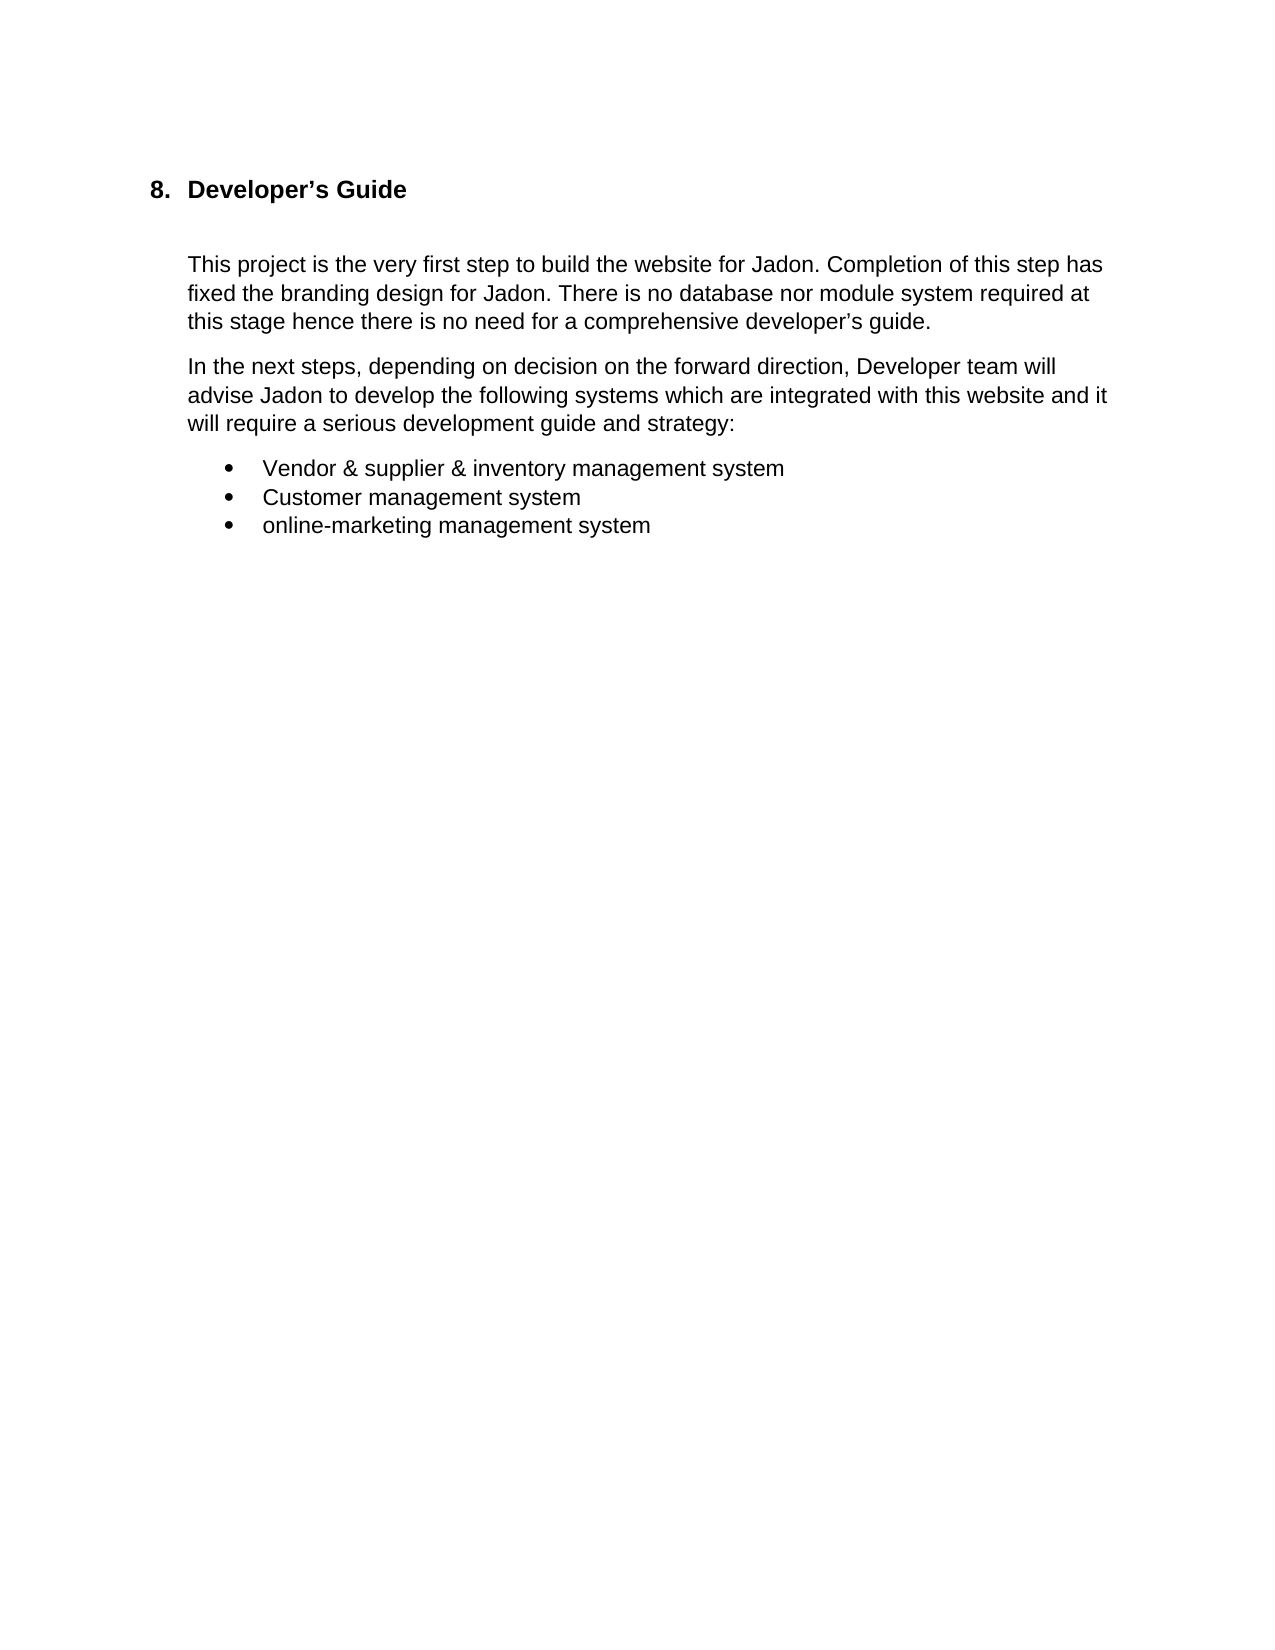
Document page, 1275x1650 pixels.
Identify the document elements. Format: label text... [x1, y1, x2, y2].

list online-marketing management system [225, 512, 1125, 538]
subtitle Developer’s Guide [150, 175, 1125, 204]
text In the next steps, depending on decision on the forward direction, Developer team will advise Jadon to develop the following systems which are integrated with this website and it will require a serious development guide and strategy: [187, 353, 1125, 436]
list Vendor & supplier & inventory management system [225, 455, 1125, 481]
list Customer management system [225, 483, 1125, 510]
text This project is the very first step to build the website for Jadon. Completion of this step has fixed the branding design for Jadon. There is no database nor module system required at this stage hence there is no need for a comprehensive developer’s guide. [187, 251, 1125, 334]
